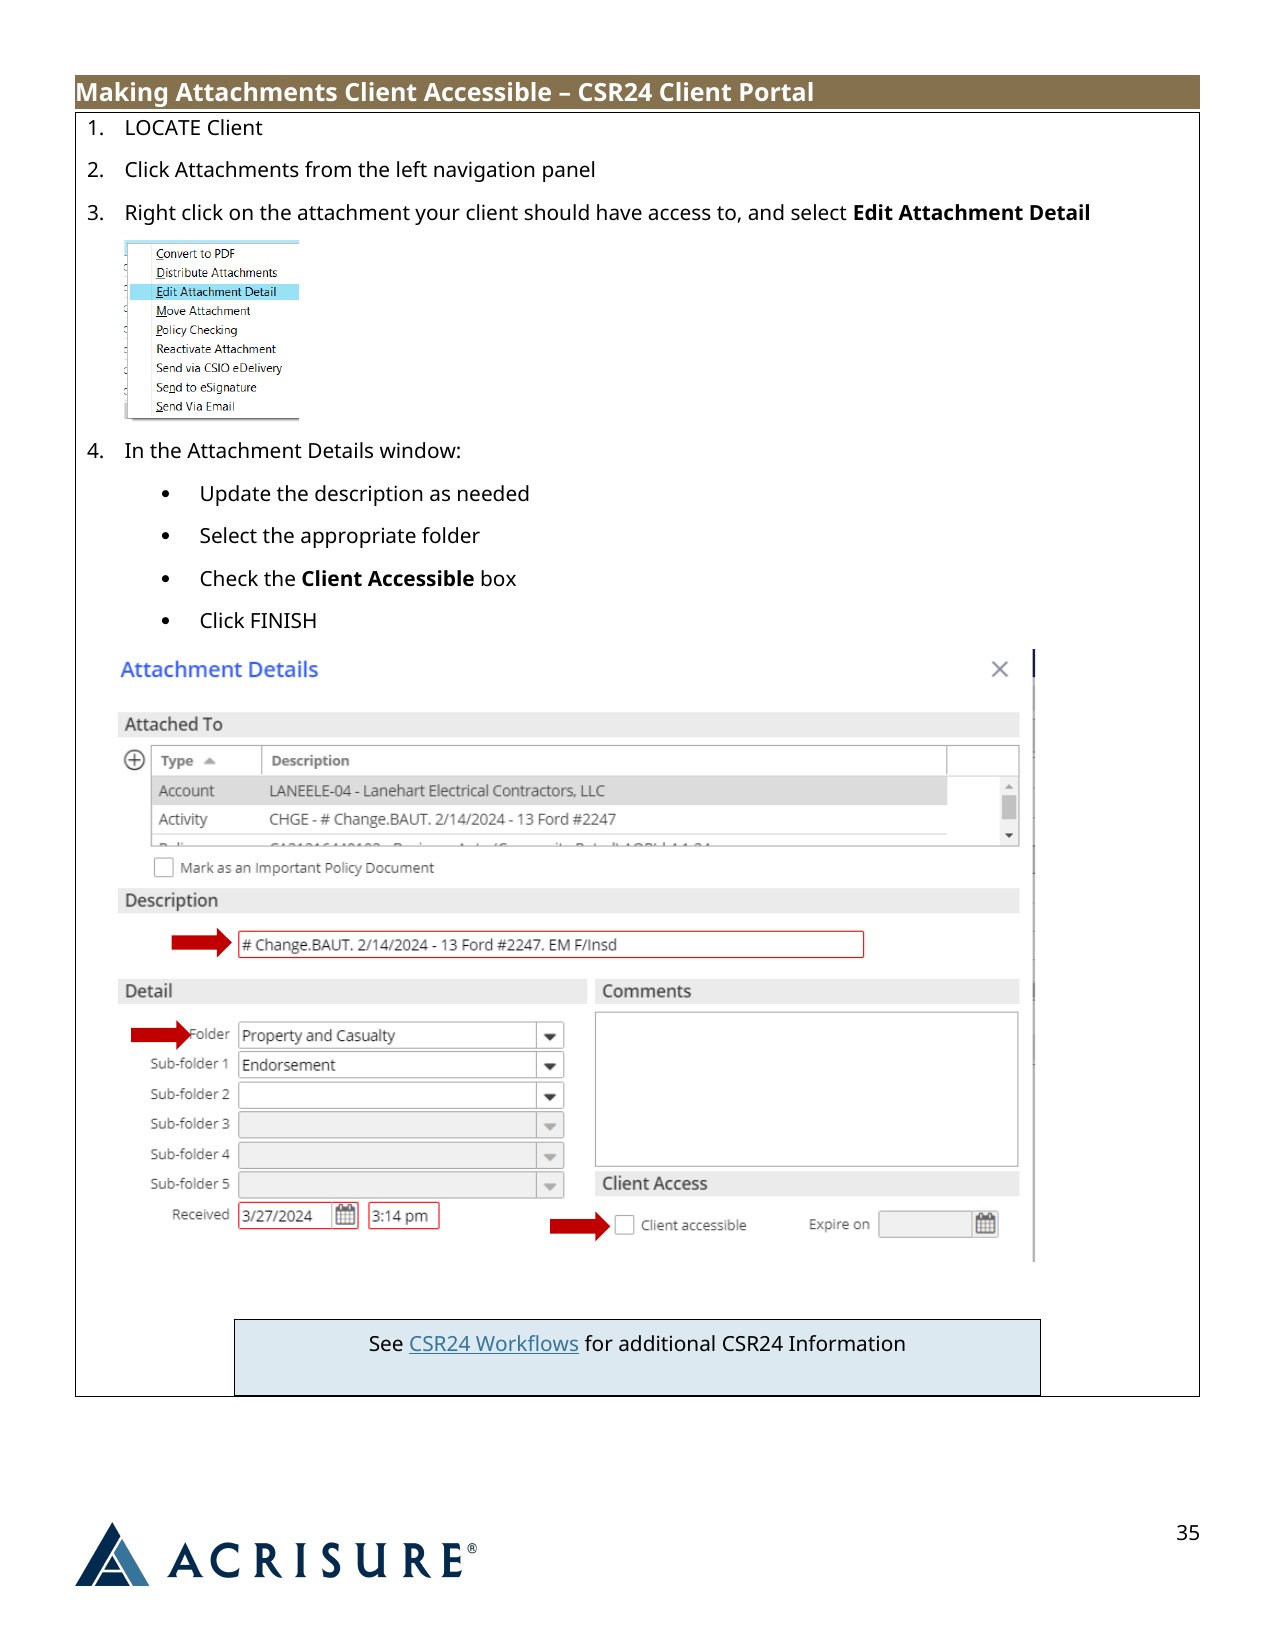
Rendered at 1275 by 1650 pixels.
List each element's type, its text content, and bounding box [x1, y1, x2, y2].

picture [113, 649, 1036, 1262]
subtitle Making Attachments Client Accessible – CSR24 Client Portal [75, 75, 1200, 109]
picture [124, 240, 300, 422]
table_header LOCATE Client Click Attachments from the left navigation panel Right click on the attachment your client should have access to, and select Edit Attachment Detail In the Attachment Details window: Update the description as needed Select the appropriate folder Check the Client Accessible box Click FINISH [76, 113, 1199, 1396]
picture [75, 1522, 477, 1586]
